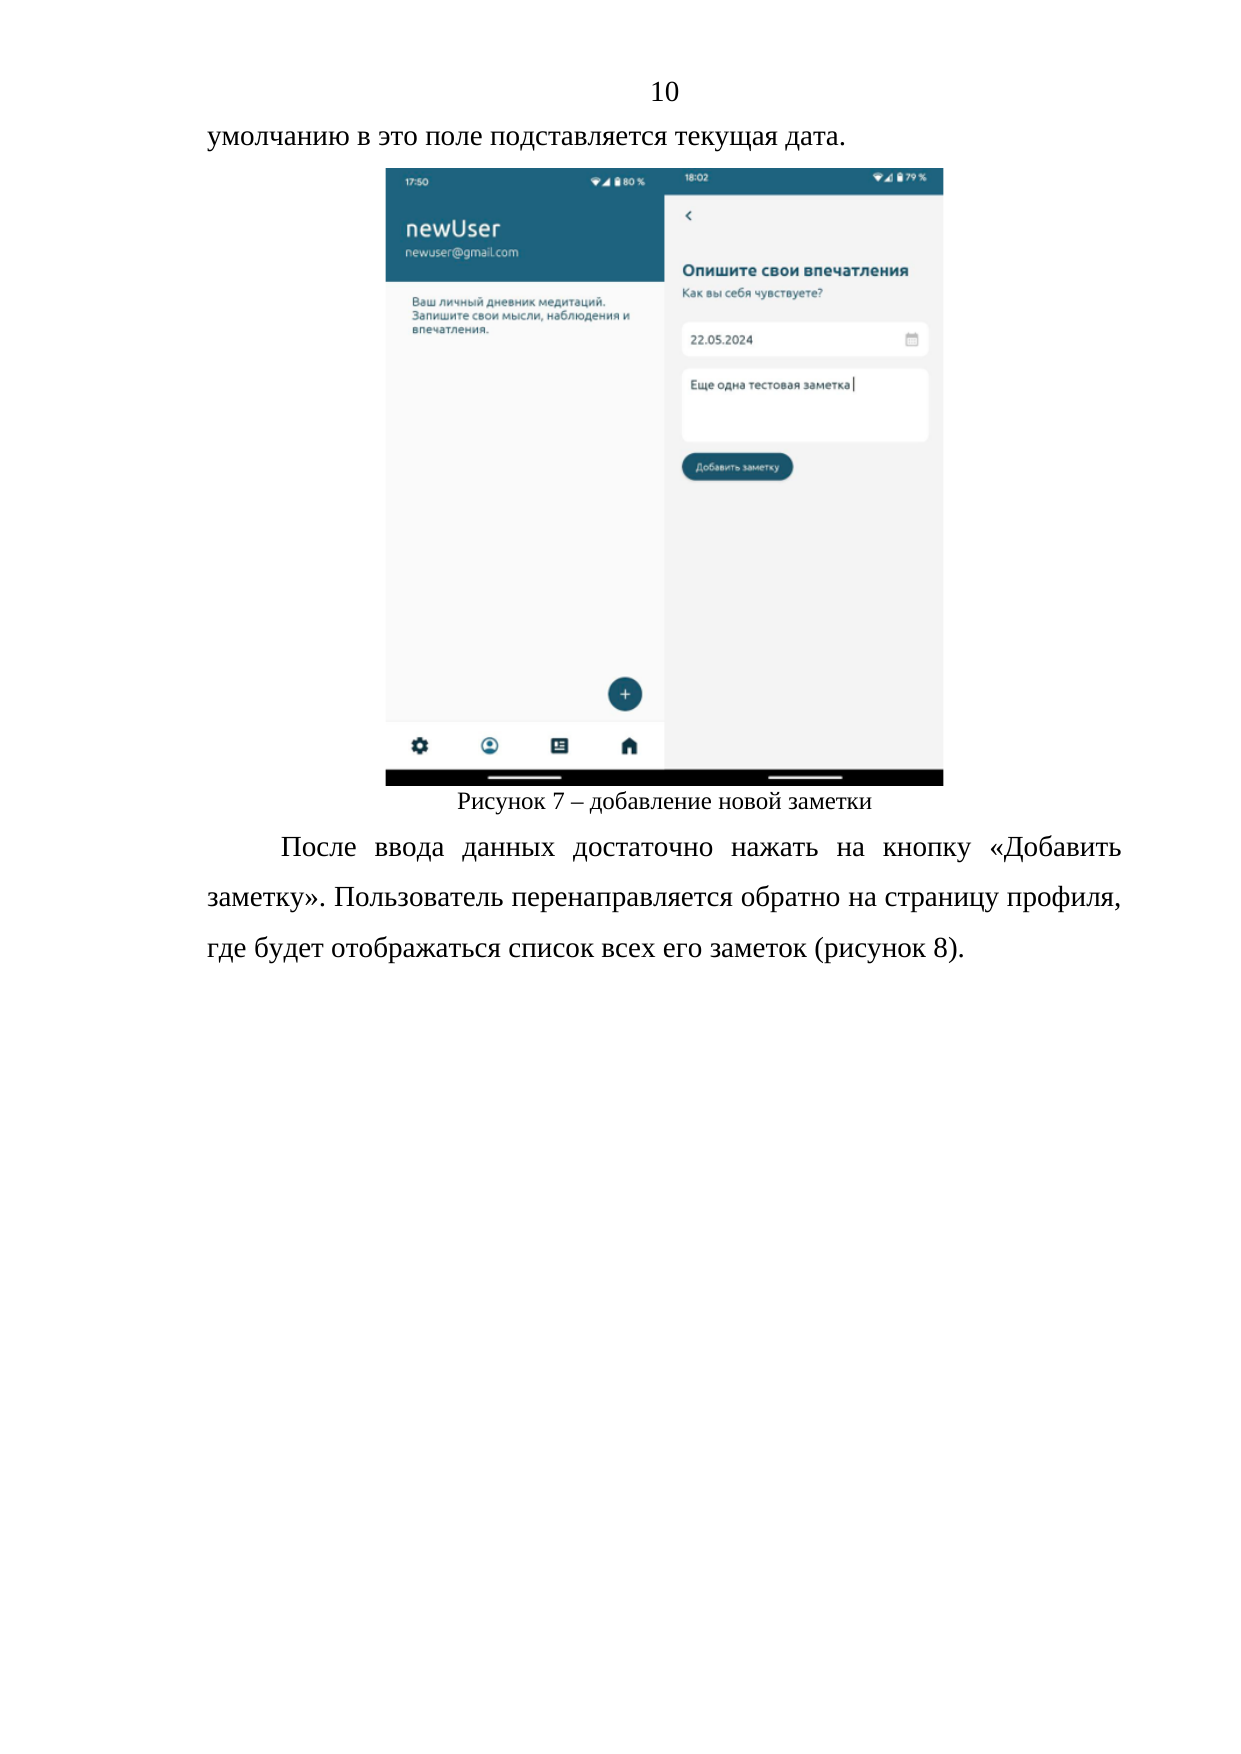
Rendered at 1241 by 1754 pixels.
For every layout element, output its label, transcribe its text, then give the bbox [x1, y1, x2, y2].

picture [385, 168, 944, 786]
text Рисунок 7 – добавление новой заметки [207, 786, 1122, 815]
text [207, 118, 1122, 152]
text После ввода данных достаточно нажать на кнопку «Добавить заметку». Пользователь перенаправляется обратно на страницу профиля, где будет отображаться список всех его заметок (рисунок 8). [207, 829, 1122, 963]
